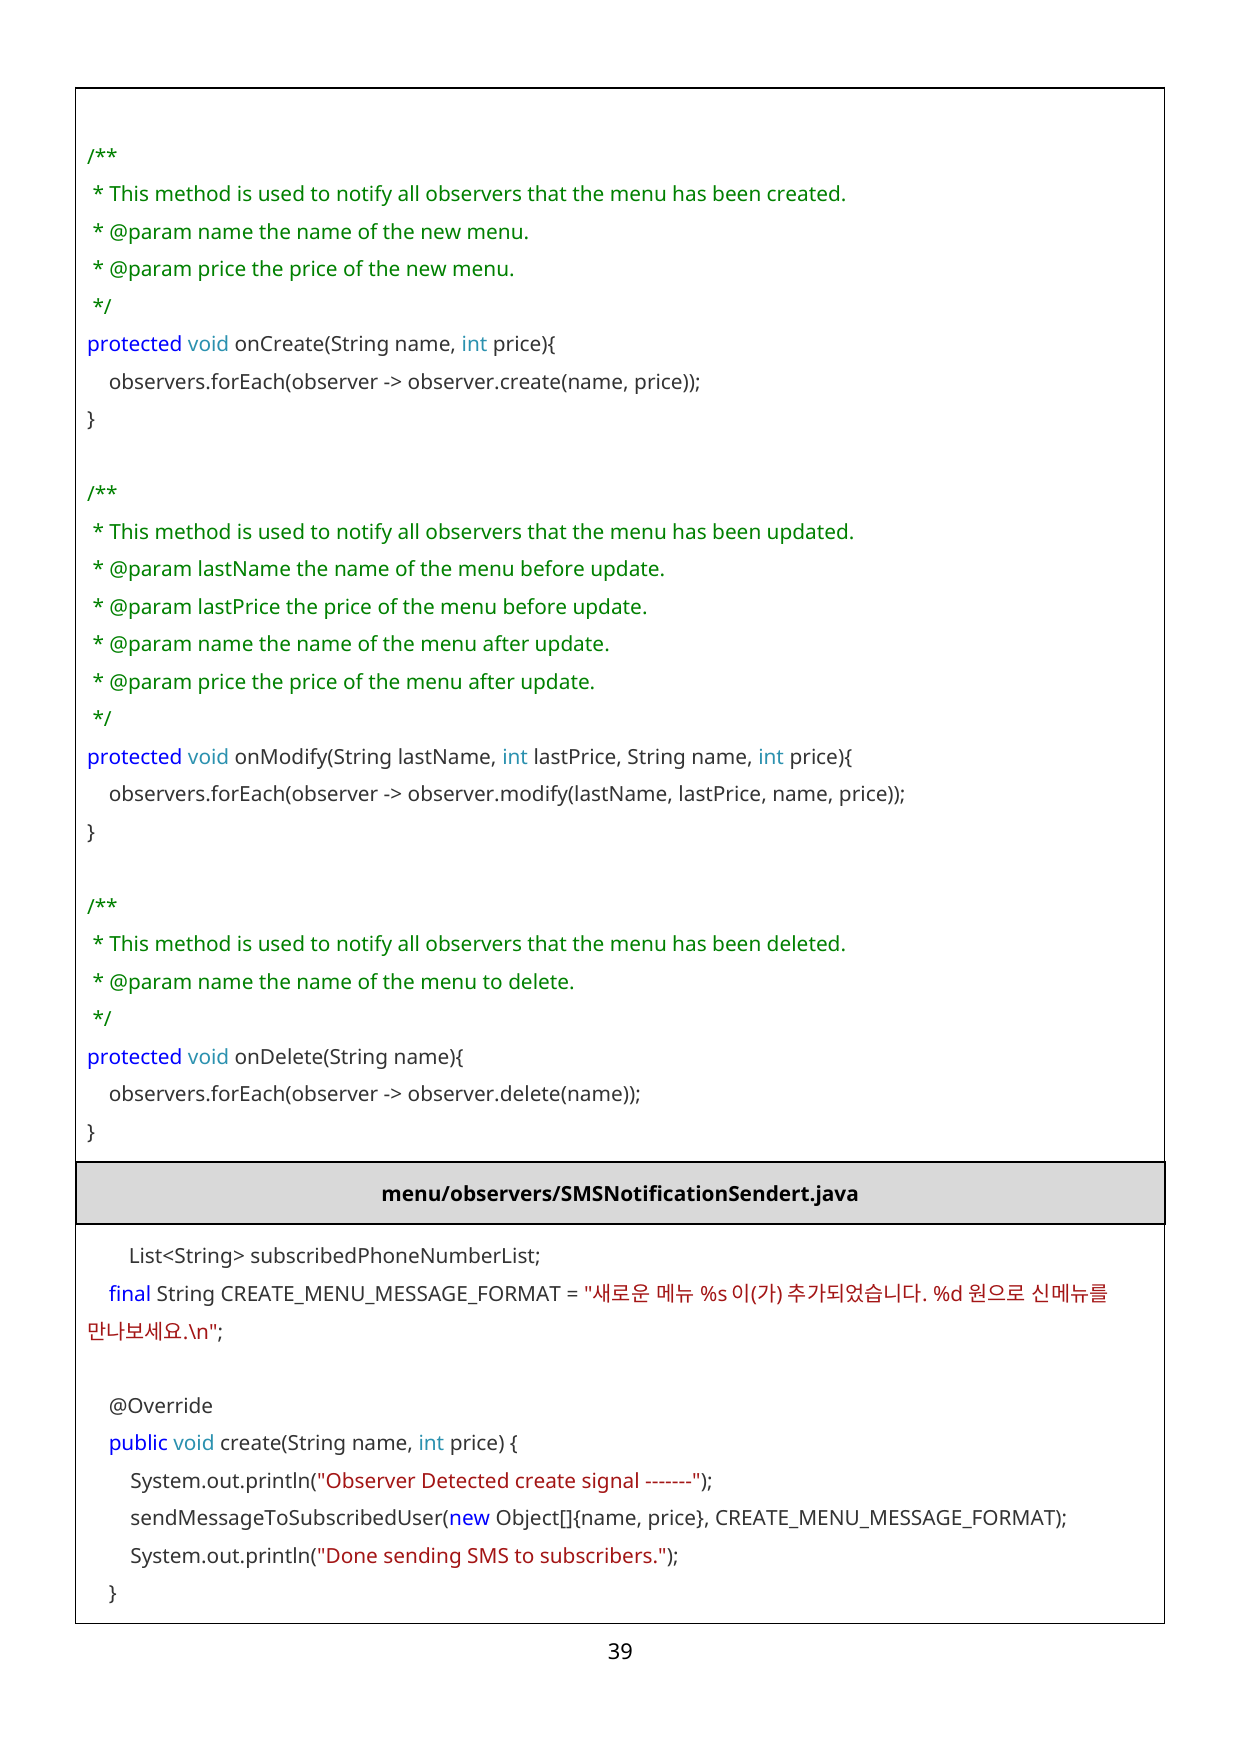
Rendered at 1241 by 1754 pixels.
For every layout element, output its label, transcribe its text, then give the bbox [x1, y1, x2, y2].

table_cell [76, 1225, 1164, 1623]
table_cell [76, 89, 1164, 1161]
table_cell menu/observers/SMSNotificationSendert.java [77, 1163, 1164, 1223]
